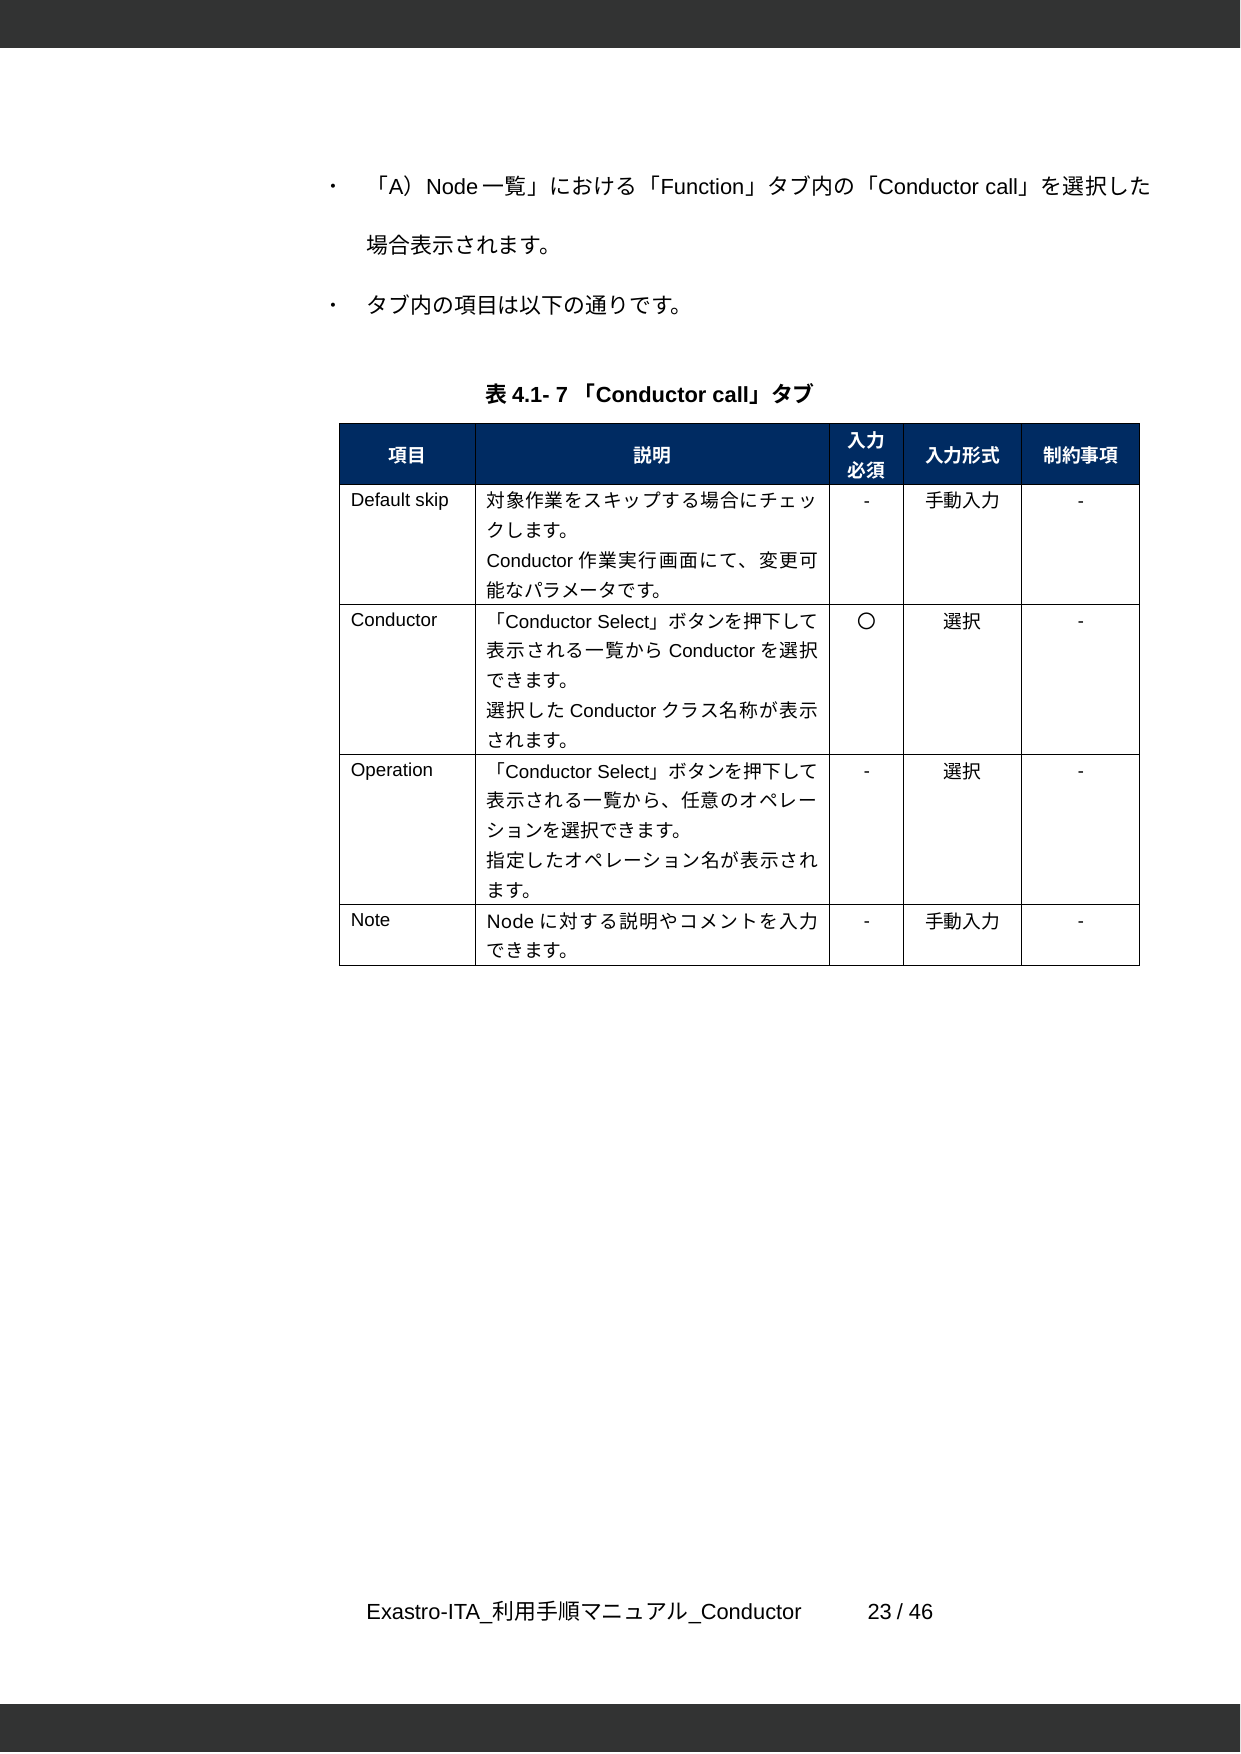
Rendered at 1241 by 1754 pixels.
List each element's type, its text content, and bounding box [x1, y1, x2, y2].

table_cell 手動入力 [904, 485, 1021, 604]
table_cell Operation [340, 755, 475, 904]
table_cell 選択 [904, 755, 1021, 904]
list タブ内の項目は以下の通りです。 [323, 274, 1152, 334]
table_cell - [830, 905, 903, 964]
table_cell - [1022, 605, 1139, 754]
text 表 4.1- 7 「Conductor call」タブ [148, 363, 1152, 423]
table_header 入力 必須 [830, 424, 903, 484]
table_cell Default skip [340, 485, 475, 604]
table_cell Nodeに対する説明やコメントを入力できます。 [476, 905, 829, 964]
table_cell 選択 [904, 605, 1021, 754]
table_cell Conductor [340, 605, 475, 754]
table_cell - [1022, 485, 1139, 604]
table_header 制約事項 [1022, 424, 1139, 484]
table_cell 「Conductor Select」ボタンを押下して表示される一覧から、任意のオペレーションを選択できます。 指定したオペレーション名が表示されます。 [476, 755, 829, 904]
list 「A）Node一覧」における「Function」タブ内の「Conductor call」を選択した場合表示されます。 [323, 155, 1152, 274]
table_cell 〇 [830, 605, 903, 754]
table_header 項目 [340, 424, 475, 484]
picture [0, 1704, 1241, 1752]
picture [0, 0, 1241, 48]
table_cell Note [340, 905, 475, 964]
table_cell - [1022, 755, 1139, 904]
table_cell 「Conductor Select」ボタンを押下して表示される一覧からConductorを選択できます。 選択したConductorクラス名称が表示されます。 [476, 605, 829, 754]
table_cell - [830, 485, 903, 604]
table_cell 手動入力 [904, 905, 1021, 964]
table_cell - [1022, 905, 1139, 964]
table_cell - [830, 755, 903, 904]
table_cell 対象作業をスキップする場合にチェックします。 Conductor作業実行画面にて、変更可能なパラメータです。 [476, 485, 829, 604]
table_header 説明 [476, 424, 829, 484]
table_header 入力形式 [904, 424, 1021, 484]
